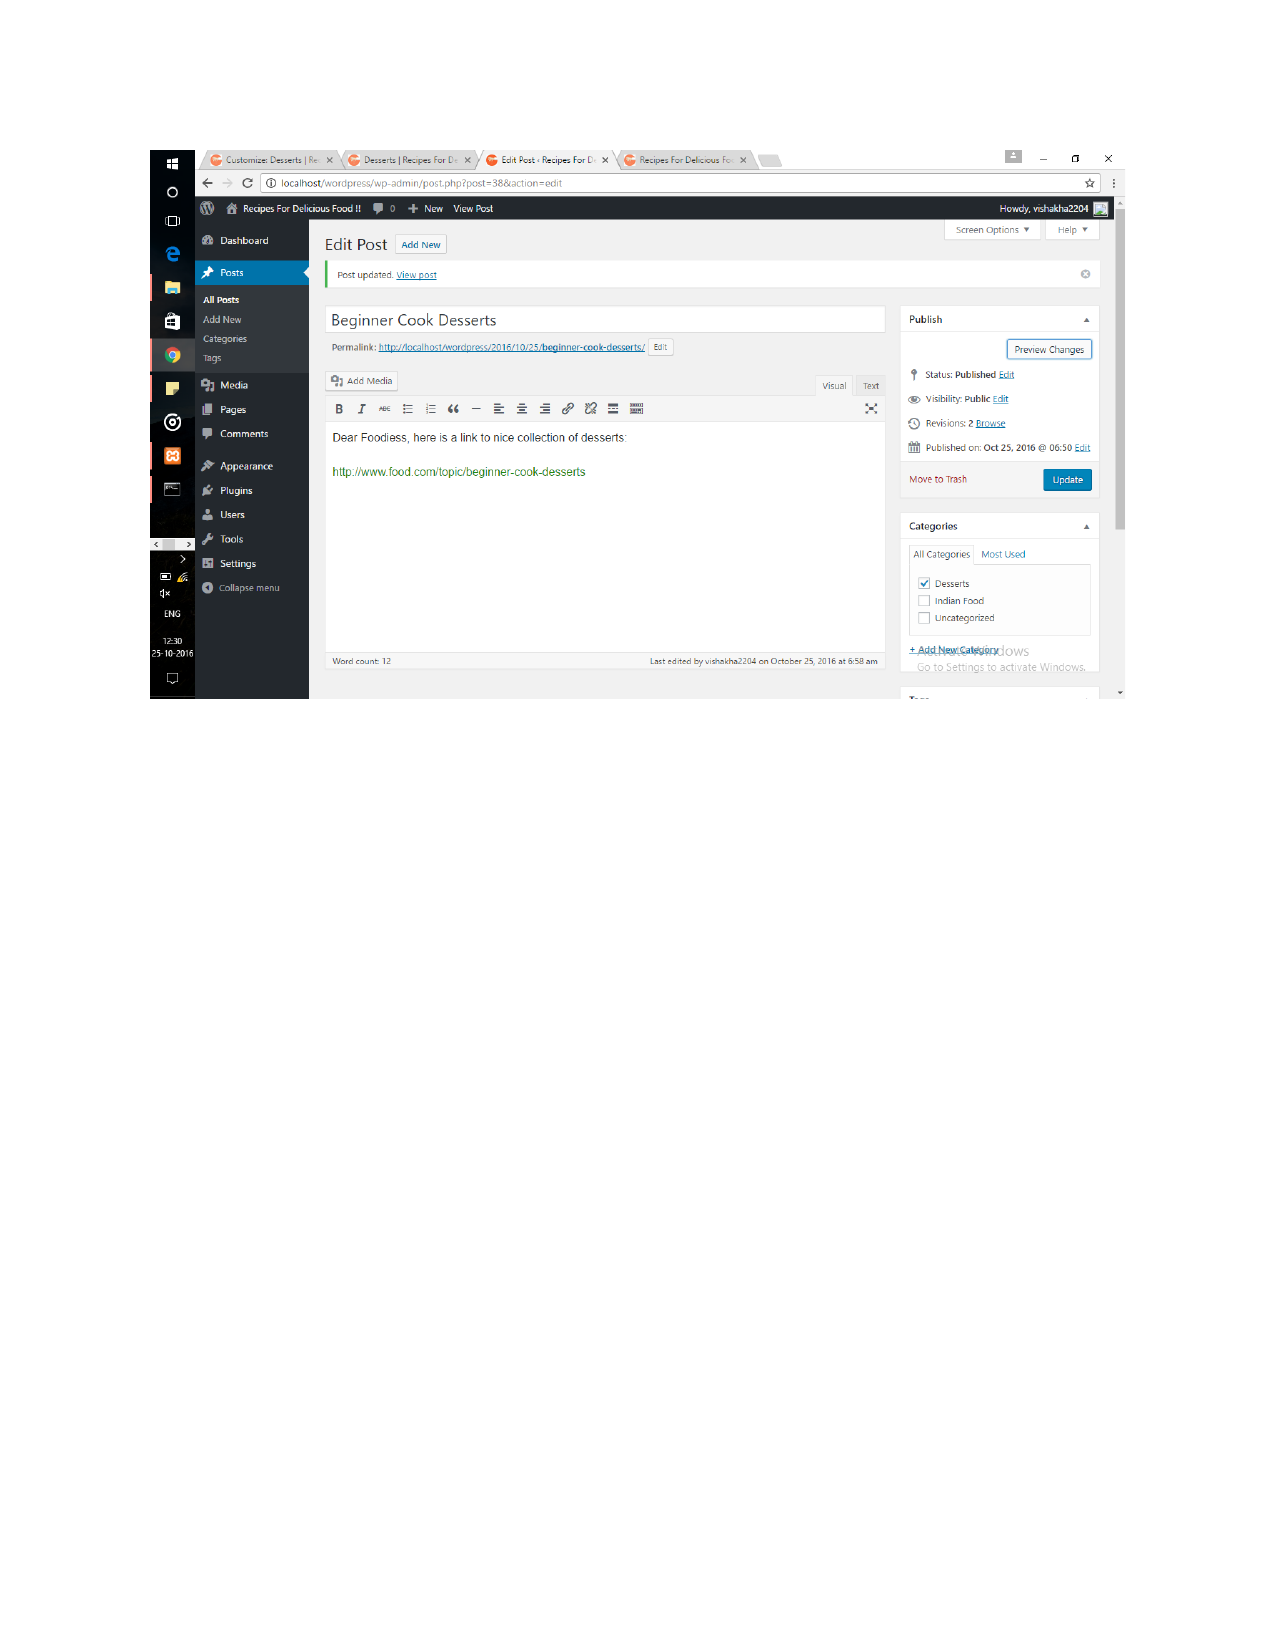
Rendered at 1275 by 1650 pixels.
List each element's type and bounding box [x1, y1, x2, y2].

picture [150, 150, 1125, 699]
